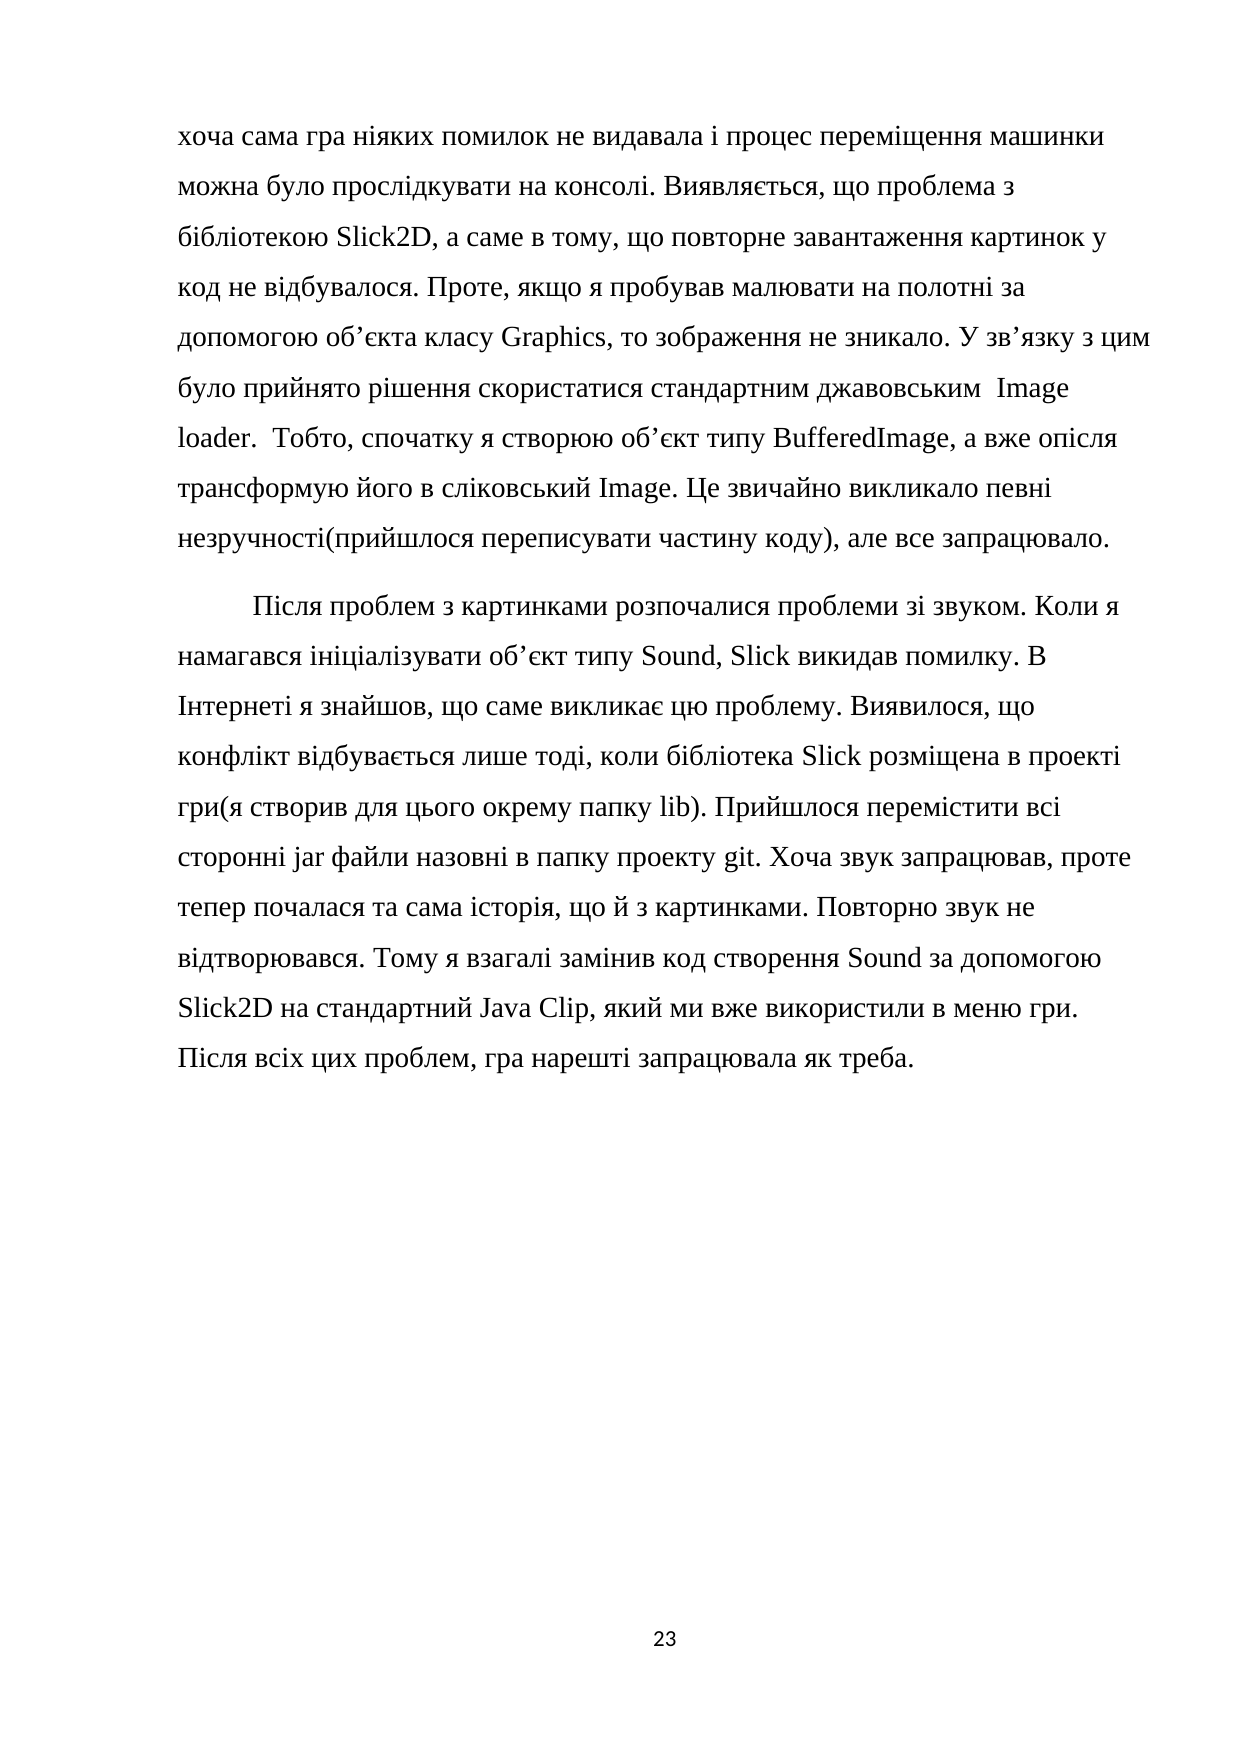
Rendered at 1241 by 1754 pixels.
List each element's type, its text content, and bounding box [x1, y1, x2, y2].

text Після проблем з картинками розпочалися проблеми зі звуком. Коли я намагався ініціалізувати об’єкт типу Sound, Slick викидав помилку. В Інтернеті я знайшов, що саме викликає цю проблему. Виявилося, що конфлікт відбувається лише тоді, коли бібліотека Slick розміщена в проекті гри(я створив для цього окрему папку lib). Прийшлося перемістити всі сторонні jar файли назовні в папку проекту git. Хоча звук запрацював, проте тепер почалася та сама історія, що й з картинками. Повторно звук не відтворювався. Тому я взагалі замінив код створення Sound за допомогою Slick2D на стандартний Java Clip, який ми вже використили в меню гри. Після всіх цих проблем, гра нарешті запрацювала як треба. [177, 588, 1152, 1074]
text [177, 118, 1152, 554]
